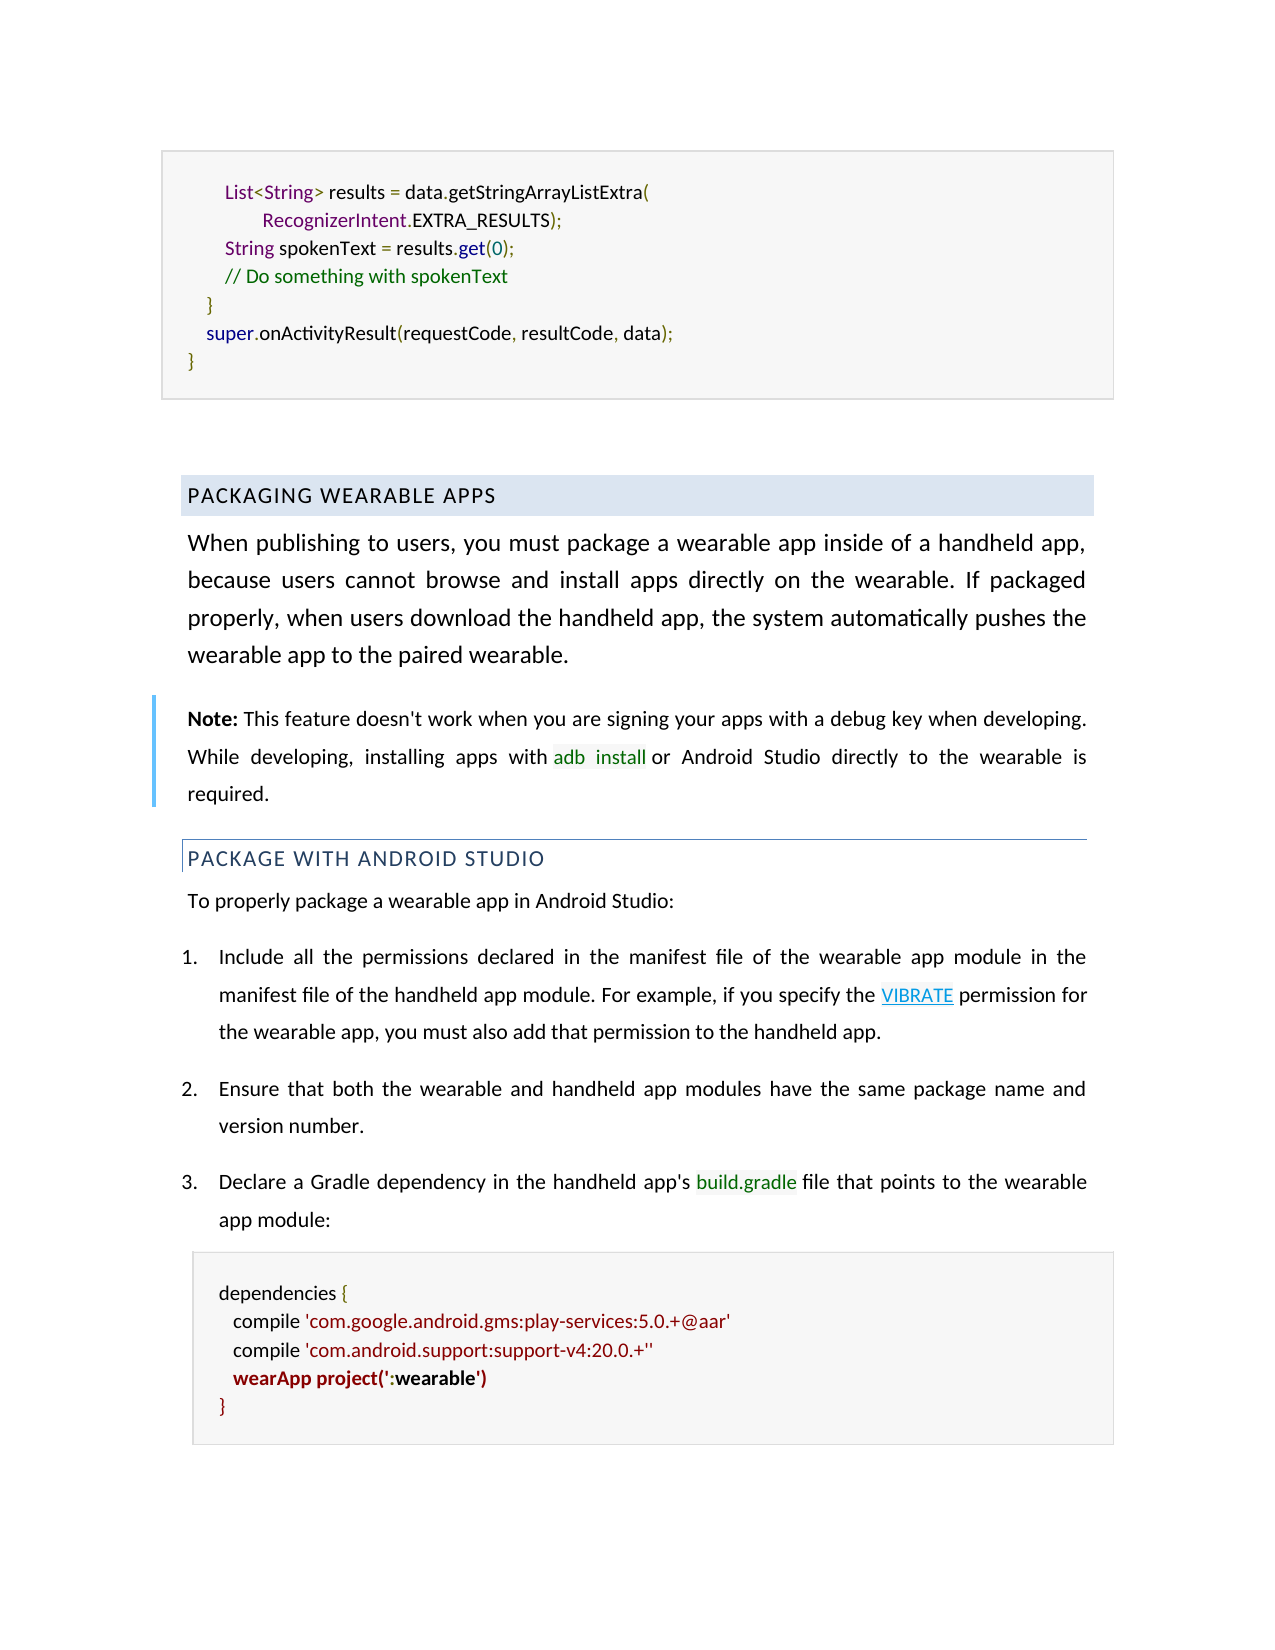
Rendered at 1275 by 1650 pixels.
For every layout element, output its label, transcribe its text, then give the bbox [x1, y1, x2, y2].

list Declare a Gradle dependency in the handheld app's build.gradle file that points to the wearable app module: [181, 1158, 1087, 1233]
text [163, 152, 1113, 398]
text When publishing to users, you must package a wearable app inside of a handheld app, because users cannot browse and install apps directly on the wearable. If packaged properly, when users download the handheld app, the system automatically pushes the wearable app to the paired wearable. [187, 520, 1087, 670]
text To properly package a wearable app in Android Studio: [187, 876, 1087, 914]
list Include all the permissions declared in the manifest file of the wearable app module in the manifest file of the handheld app module. For example, if you specify the VIBRATE permission for the wearable app, you must also add that permission to the handheld app. [181, 933, 1087, 1045]
subtitle Package with Android Studio [183, 840, 1087, 872]
text Note: This feature doesn't work when you are signing your apps with a debug key when developing. While developing, installing apps with adb install or Android Studio directly to the wearable is required. [156, 695, 1087, 807]
list Ensure that both the wearable and handheld app modules have the same package name and version number. [181, 1064, 1087, 1139]
text dependencies { compile 'com.google.android.gms:play-services:5.0.+@aar' compile 'com.android.support:support-v4:20.0.+'' wearApp project(':wearable') } [194, 1253, 1113, 1444]
subtitle Packaging Wearable Apps [188, 481, 1087, 509]
